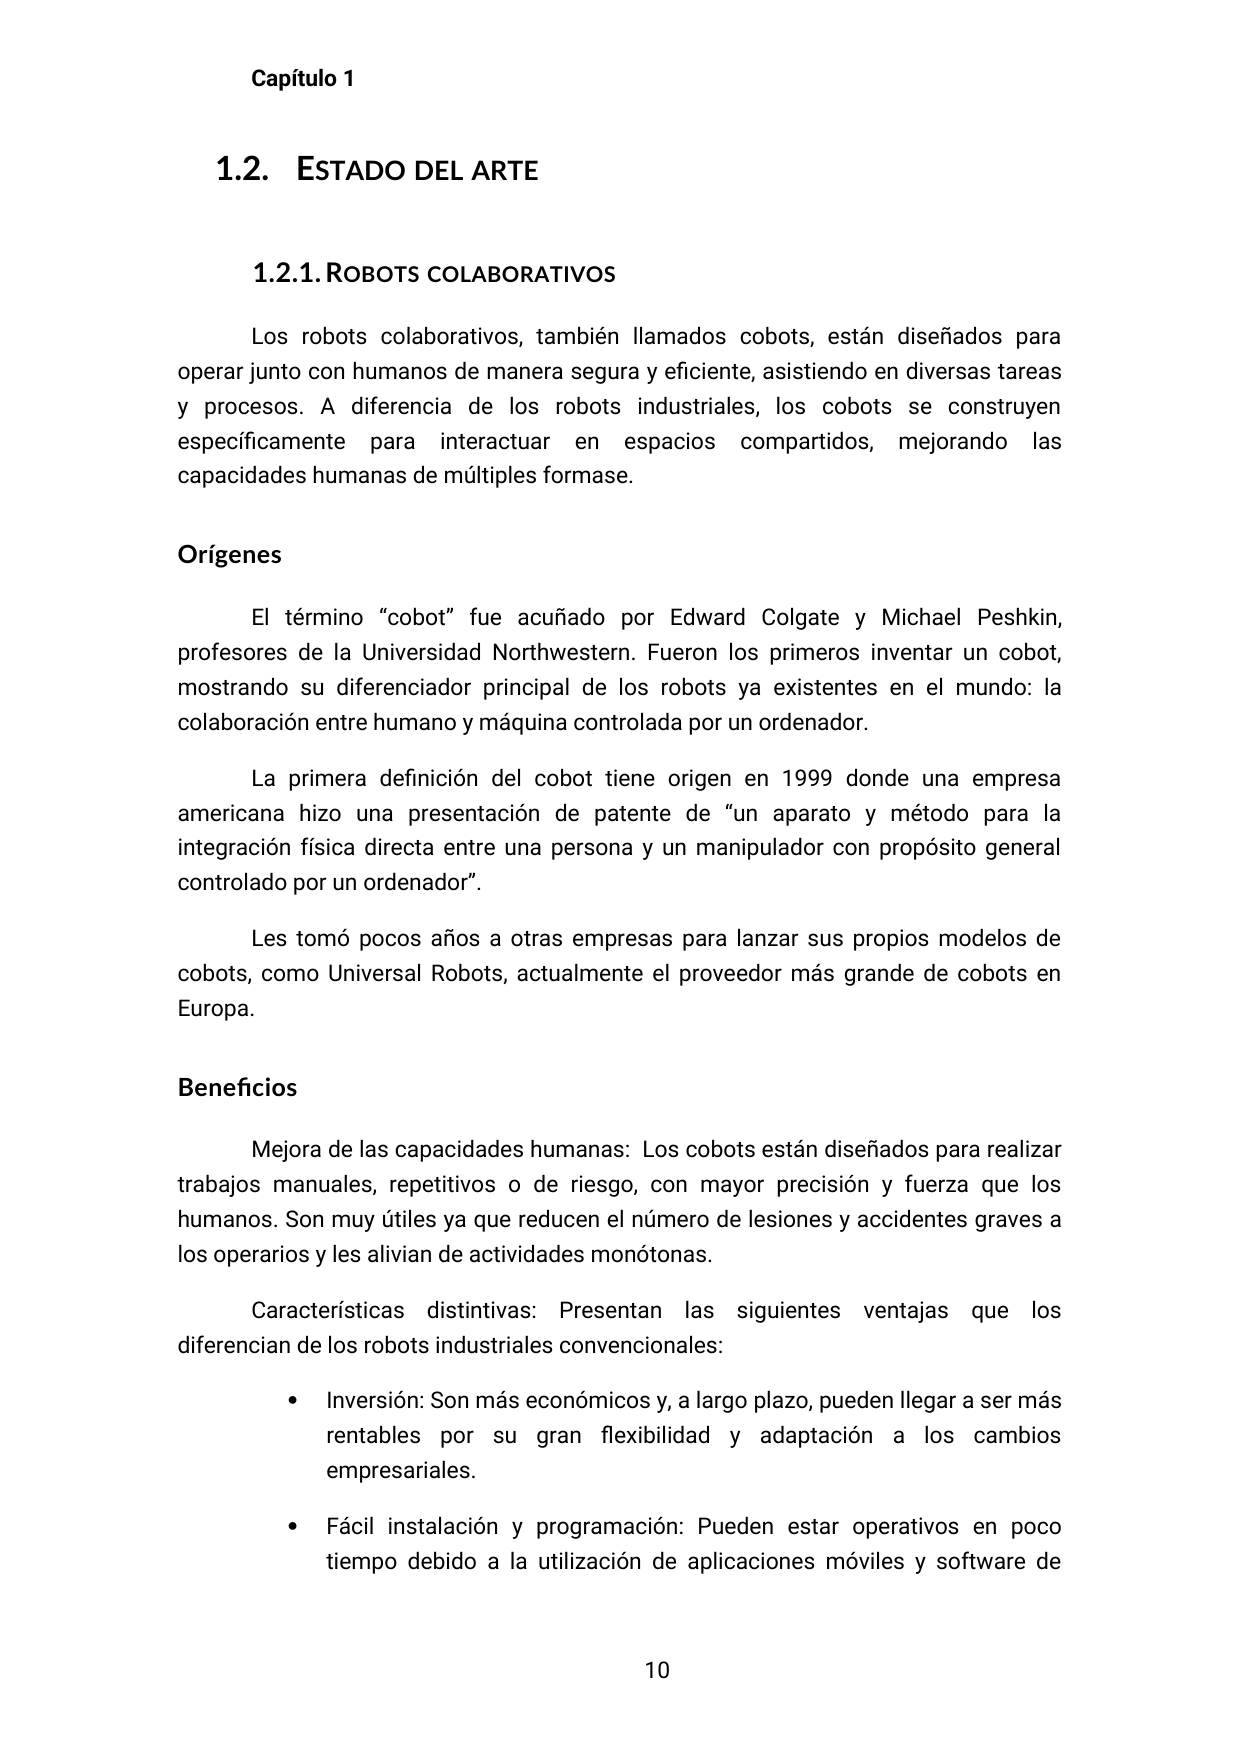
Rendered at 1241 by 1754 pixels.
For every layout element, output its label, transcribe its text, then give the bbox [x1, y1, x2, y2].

text Los robots colaborativos, también llamados cobots, están diseñados para operar junto con humanos de manera segura y eficiente, asistiendo en diversas tareas y procesos. A diferencia de los robots industriales, los cobots se construyen específicamente para interactuar en espacios compartidos, mejorando las capacidades humanas de múltiples formase. [177, 323, 1063, 489]
text Características distintivas: Presentan las siguientes ventajas que los diferencian de los robots industriales convencionales: [177, 1297, 1063, 1359]
subtitle Estado del arte [215, 148, 1063, 188]
list Inversión: Son más económicos y, a largo plazo, pueden llegar a ser más rentables por su gran flexibilidad y adaptación a los cambios empresariales. [288, 1388, 1063, 1484]
subtitle Robots colaborativos [252, 255, 1063, 288]
text El término “cobot” fue acuñado por Edward Colgate y Michael Peshkin, profesores de la Universidad Northwestern. Fueron los primeros inventar un cobot, mostrando su diferenciador principal de los robots ya existentes en el mundo: la colaboración entre humano y máquina controlada por un ordenador. [177, 604, 1063, 736]
subtitle Beneficios [177, 1072, 1063, 1102]
text La primera definición del cobot tiene origen en 1999 donde una empresa americana hizo una presentación de patente de “un aparato y método para la integración física directa entre una persona y un manipulador con propósito general controlado por un ordenador”. [177, 765, 1063, 896]
text Les tomó pocos años a otras empresas para lanzar sus propios modelos de cobots, como Universal Robots, actualmente el proveedor más grande de cobots en Europa. [177, 925, 1063, 1022]
subtitle Orígenes [177, 539, 1063, 569]
text Mejora de las capacidades humanas: Los cobots están diseñados para realizar trabajos manuales, repetitivos o de riesgo, con mayor precisión y fuerza que los humanos. Son muy útiles ya que reducen el número de lesiones y accidentes graves a los operarios y les alivian de actividades monótonas. [177, 1137, 1063, 1268]
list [288, 1513, 1063, 1575]
